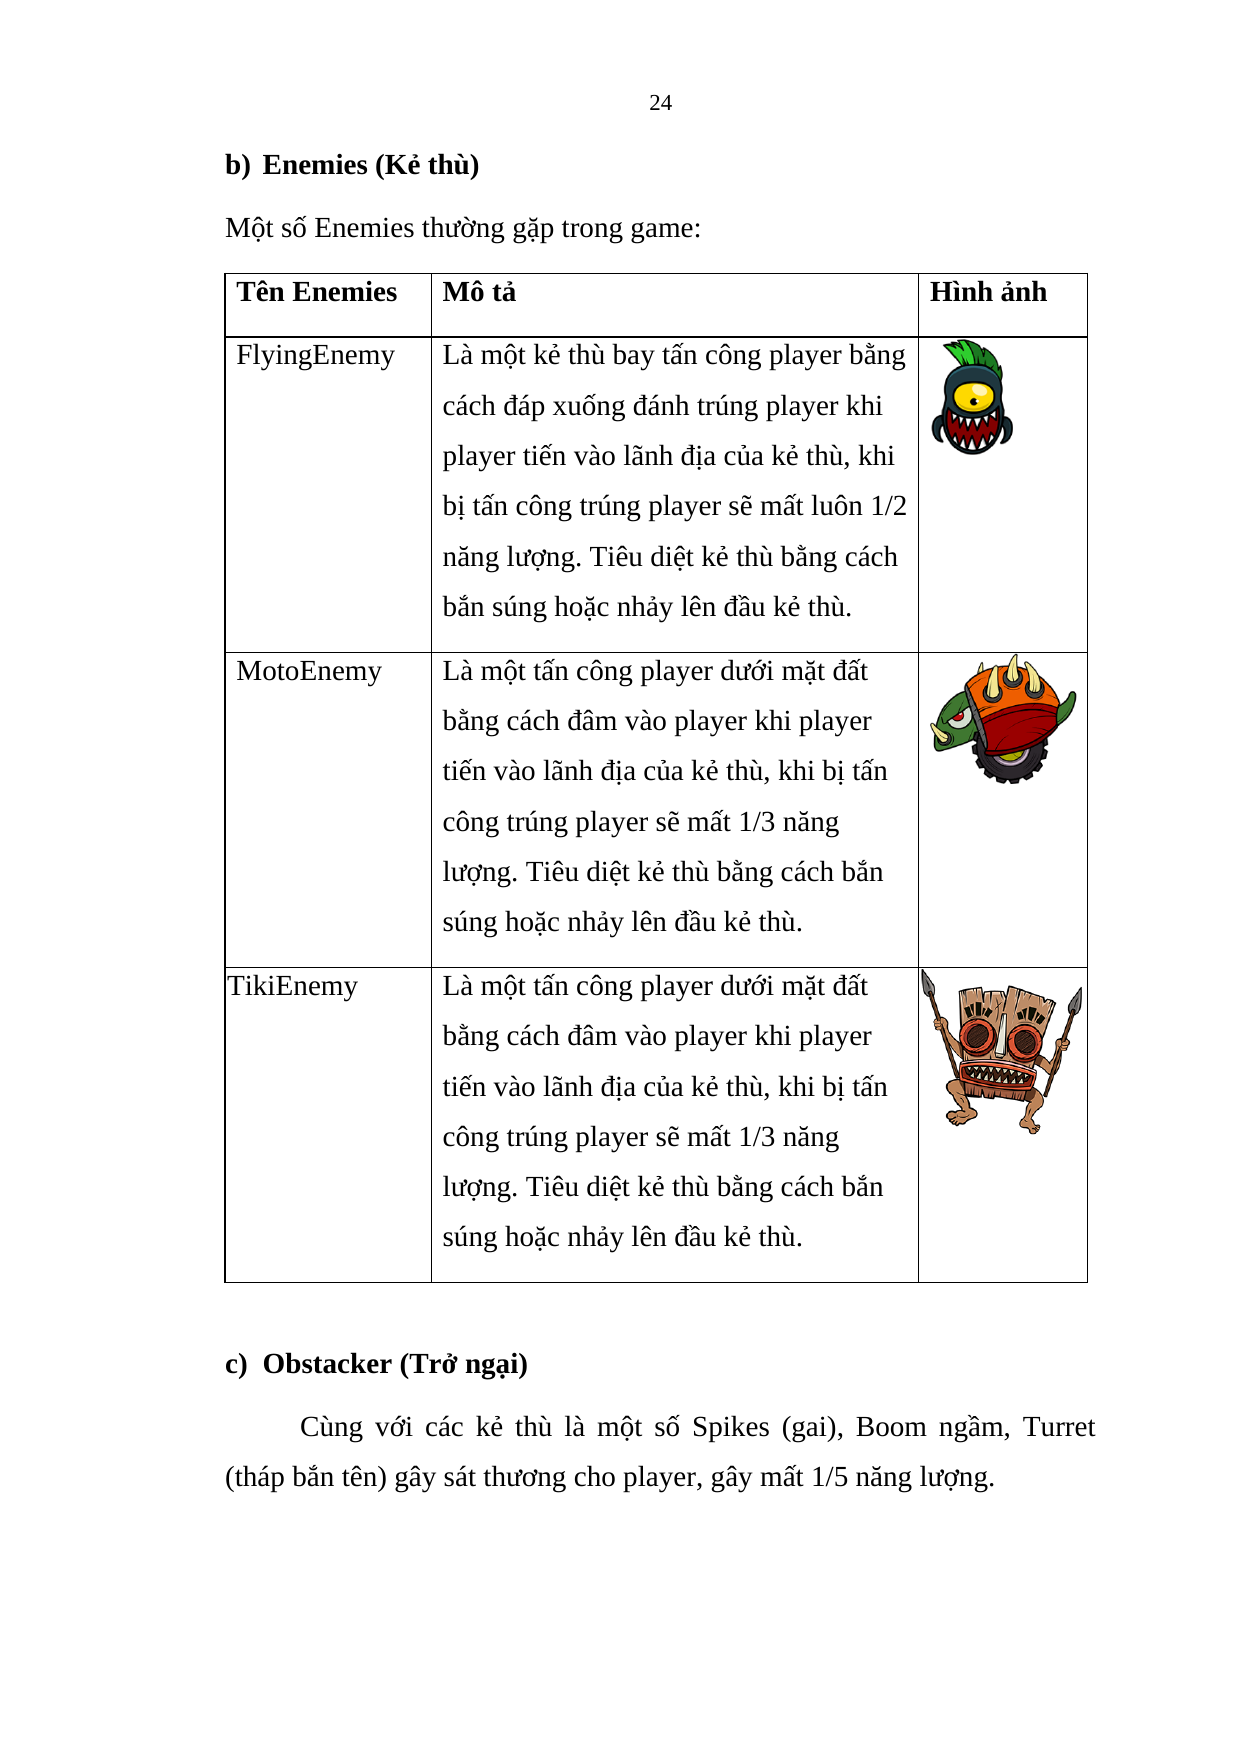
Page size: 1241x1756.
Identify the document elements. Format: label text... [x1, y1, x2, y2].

table_cell Là một tấn công player dưới mặt đất bằng cách đâm vào player khi player tiến vào lãnh địa của kẻ thù, khi bị tấn công trúng player sẽ mất 1/3 năng lượng. Tiêu diệt kẻ thù bằng cách bắn súng hoặc nhảy lên đầu kẻ thù. [432, 653, 918, 967]
table_cell Là một tấn công player dưới mặt đất bằng cách đâm vào player khi player tiến vào lãnh địa của kẻ thù, khi bị tấn công trúng player sẽ mất 1/3 năng lượng. Tiêu diệt kẻ thù bằng cách bắn súng hoặc nhảy lên đầu kẻ thù. [432, 968, 918, 1282]
table_cell Là một kẻ thù bay tấn công player bằng cách đáp xuống đánh trúng player khi player tiến vào lãnh địa của kẻ thù, khi bị tấn công trúng player sẽ mất luôn 1/2 năng lượng. Tiêu diệt kẻ thù bằng cách bắn súng hoặc nhảy lên đầu kẻ thù. [432, 338, 918, 652]
picture [929, 337, 1015, 458]
table_cell [919, 338, 1087, 652]
text Một số Enemies thường gặp trong game: [225, 210, 1096, 243]
table_header Mô tả [432, 274, 918, 336]
list Obstacker (Trở ngại) [225, 1346, 1096, 1380]
table_cell TikiEnemy [226, 968, 431, 1282]
table_cell FlyingEnemy [226, 338, 431, 652]
picture [920, 968, 1084, 1135]
table_cell MotoEnemy [226, 653, 431, 967]
table_header Tên Enemies [226, 274, 431, 336]
list Enemies (Kẻ thù) [225, 147, 1096, 181]
text Cùng với các kẻ thù là một số Spikes (gai), Boom ngầm, Turret (tháp bắn tên) gây sát thương cho player, gây mất 1/5 năng lượng. [225, 1409, 1096, 1493]
picture [929, 652, 1078, 784]
table_header Hình ảnh [919, 274, 1087, 336]
table_cell [919, 968, 1087, 1282]
table_cell [919, 653, 1087, 967]
